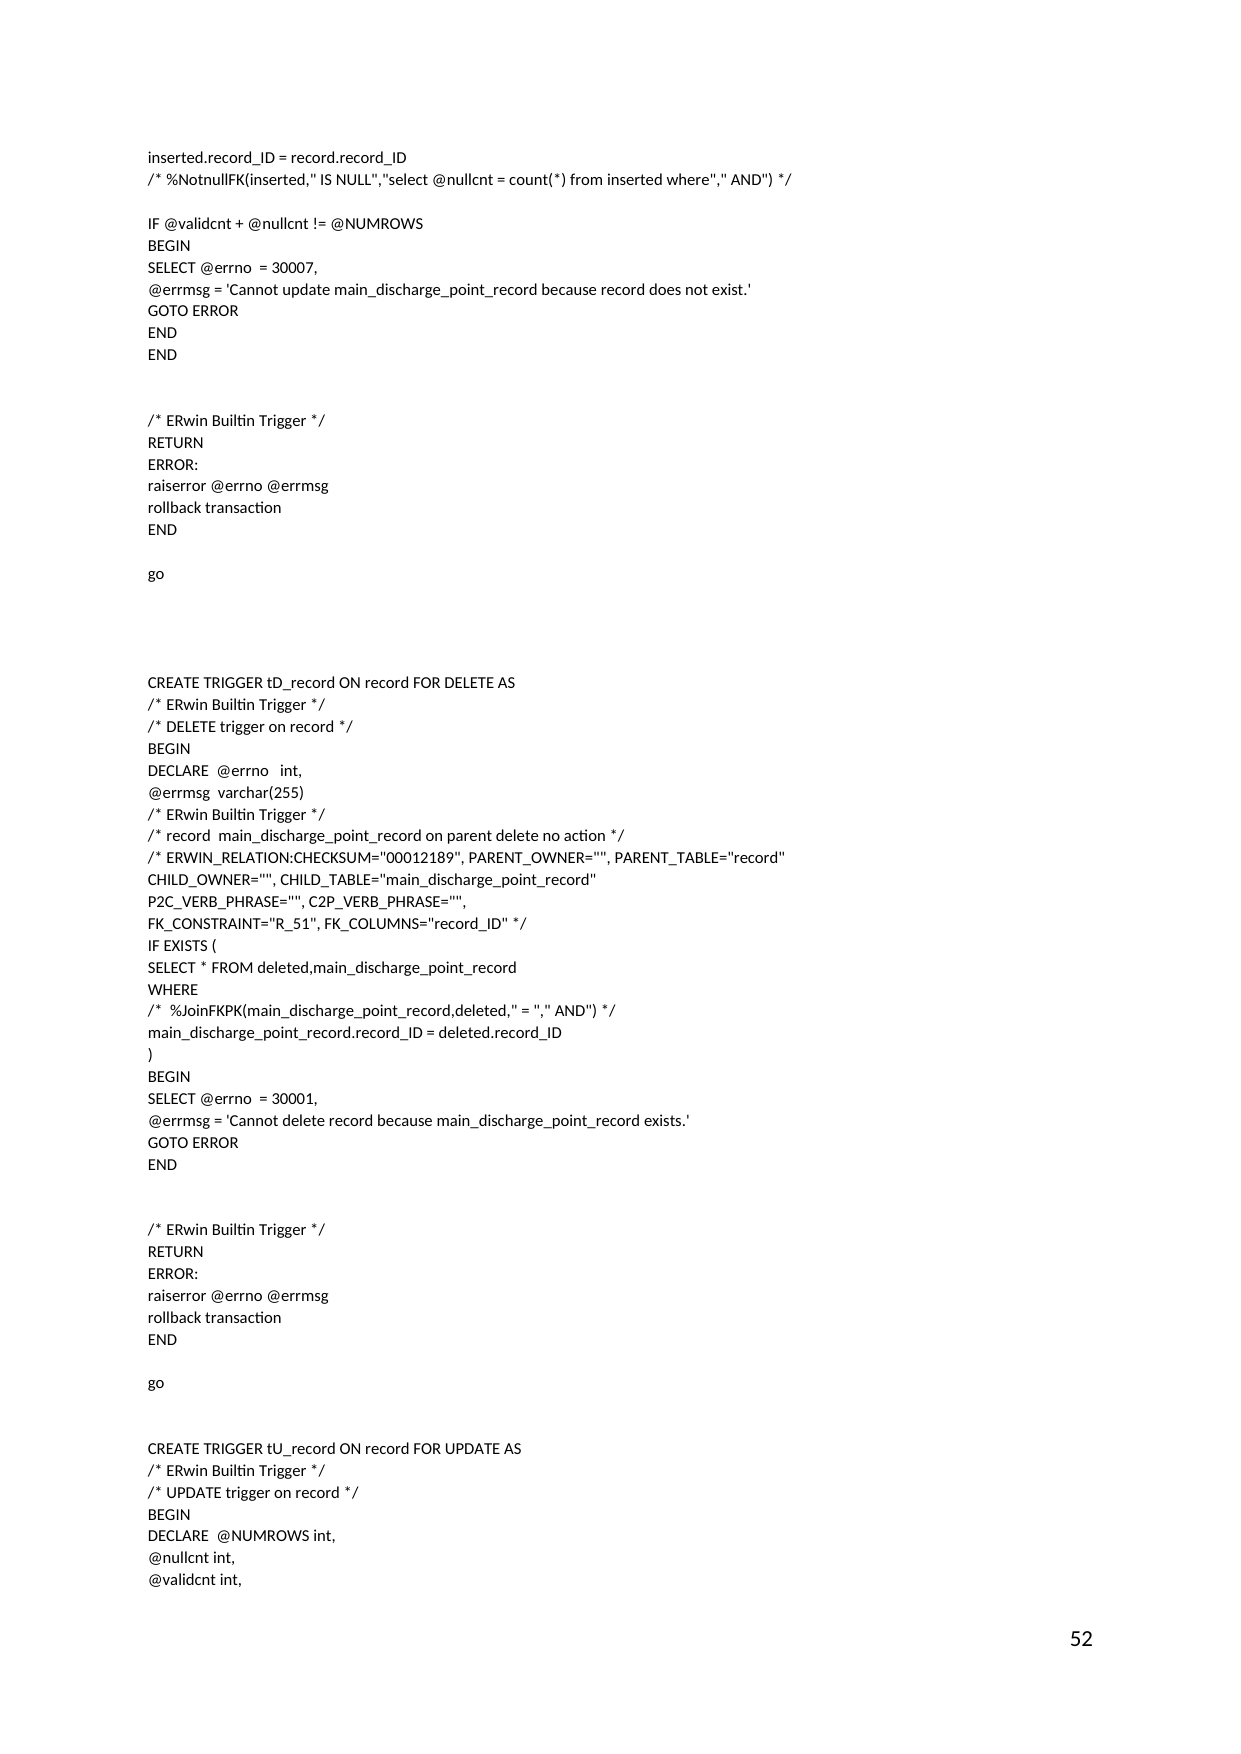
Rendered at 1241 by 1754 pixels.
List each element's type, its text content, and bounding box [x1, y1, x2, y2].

text inserted.record_ID = record.record_ID [148, 148, 1093, 168]
text @nullcnt int, [148, 1548, 1093, 1568]
text END [148, 519, 1093, 540]
text IF @validcnt + @nullcnt != @NUMROWS [148, 213, 1093, 233]
text BEGIN [148, 738, 1093, 758]
text END [148, 344, 1093, 365]
text ERROR: [148, 454, 1093, 474]
text /* record main_discharge_point_record on parent delete no action */ [148, 826, 1093, 846]
text @validcnt int, [148, 1569, 1093, 1590]
text END [148, 1154, 1093, 1174]
text @errmsg = 'Cannot delete record because main_discharge_point_record exists.' [148, 1110, 1093, 1130]
text RETURN [148, 432, 1093, 452]
text ERROR: [148, 1263, 1093, 1283]
text BEGIN [148, 235, 1093, 255]
text @errmsg = 'Cannot update main_discharge_point_record because record does not exist.' [148, 279, 1093, 299]
text BEGIN [148, 1066, 1093, 1087]
text /* ERwin Builtin Trigger */ [148, 804, 1093, 824]
text SELECT * FROM deleted,main_discharge_point_record [148, 957, 1093, 977]
text rollback transaction [148, 498, 1093, 518]
text CREATE TRIGGER tU_record ON record FOR UPDATE AS [148, 1438, 1093, 1458]
text raiserror @errno @errmsg [148, 476, 1093, 496]
text /* ERWIN_RELATION:CHECKSUM="00012189", PARENT_OWNER="", PARENT_TABLE="record" [148, 848, 1093, 868]
text /* %JoinFKPK(main_discharge_point_record,deleted," = "," AND") */ [148, 1001, 1093, 1021]
text SELECT @errno = 30007, [148, 257, 1093, 277]
text END [148, 1329, 1093, 1349]
text go [148, 563, 1093, 583]
text WHERE [148, 979, 1093, 999]
text CHILD_OWNER="", CHILD_TABLE="main_discharge_point_record" [148, 869, 1093, 890]
text GOTO ERROR [148, 301, 1093, 321]
text @errmsg varchar(255) [148, 782, 1093, 802]
text FK_CONSTRAINT="R_51", FK_COLUMNS="record_ID" */ [148, 913, 1093, 933]
text END [148, 323, 1093, 343]
text DECLARE @errno int, [148, 760, 1093, 780]
text /* ERwin Builtin Trigger */ [148, 1460, 1093, 1480]
text BEGIN [148, 1504, 1093, 1524]
text raiserror @errno @errmsg [148, 1285, 1093, 1305]
text /* ERwin Builtin Trigger */ [148, 1219, 1093, 1240]
text SELECT @errno = 30001, [148, 1088, 1093, 1108]
text /* DELETE trigger on record */ [148, 716, 1093, 737]
text /* UPDATE trigger on record */ [148, 1482, 1093, 1502]
text RETURN [148, 1241, 1093, 1262]
text CREATE TRIGGER tD_record ON record FOR DELETE AS [148, 673, 1093, 693]
text IF EXISTS ( [148, 935, 1093, 955]
text /* ERwin Builtin Trigger */ [148, 694, 1093, 715]
text P2C_VERB_PHRASE="", C2P_VERB_PHRASE="", [148, 891, 1093, 912]
text go [148, 1373, 1093, 1393]
text rollback transaction [148, 1307, 1093, 1327]
text ) [148, 1044, 1093, 1065]
text /* %NotnullFK(inserted," IS NULL","select @nullcnt = count(*) from inserted where"," AND") */ [148, 169, 1093, 190]
text main_discharge_point_record.record_ID = deleted.record_ID [148, 1023, 1093, 1043]
text /* ERwin Builtin Trigger */ [148, 410, 1093, 430]
text GOTO ERROR [148, 1132, 1093, 1152]
text DECLARE @NUMROWS int, [148, 1526, 1093, 1546]
